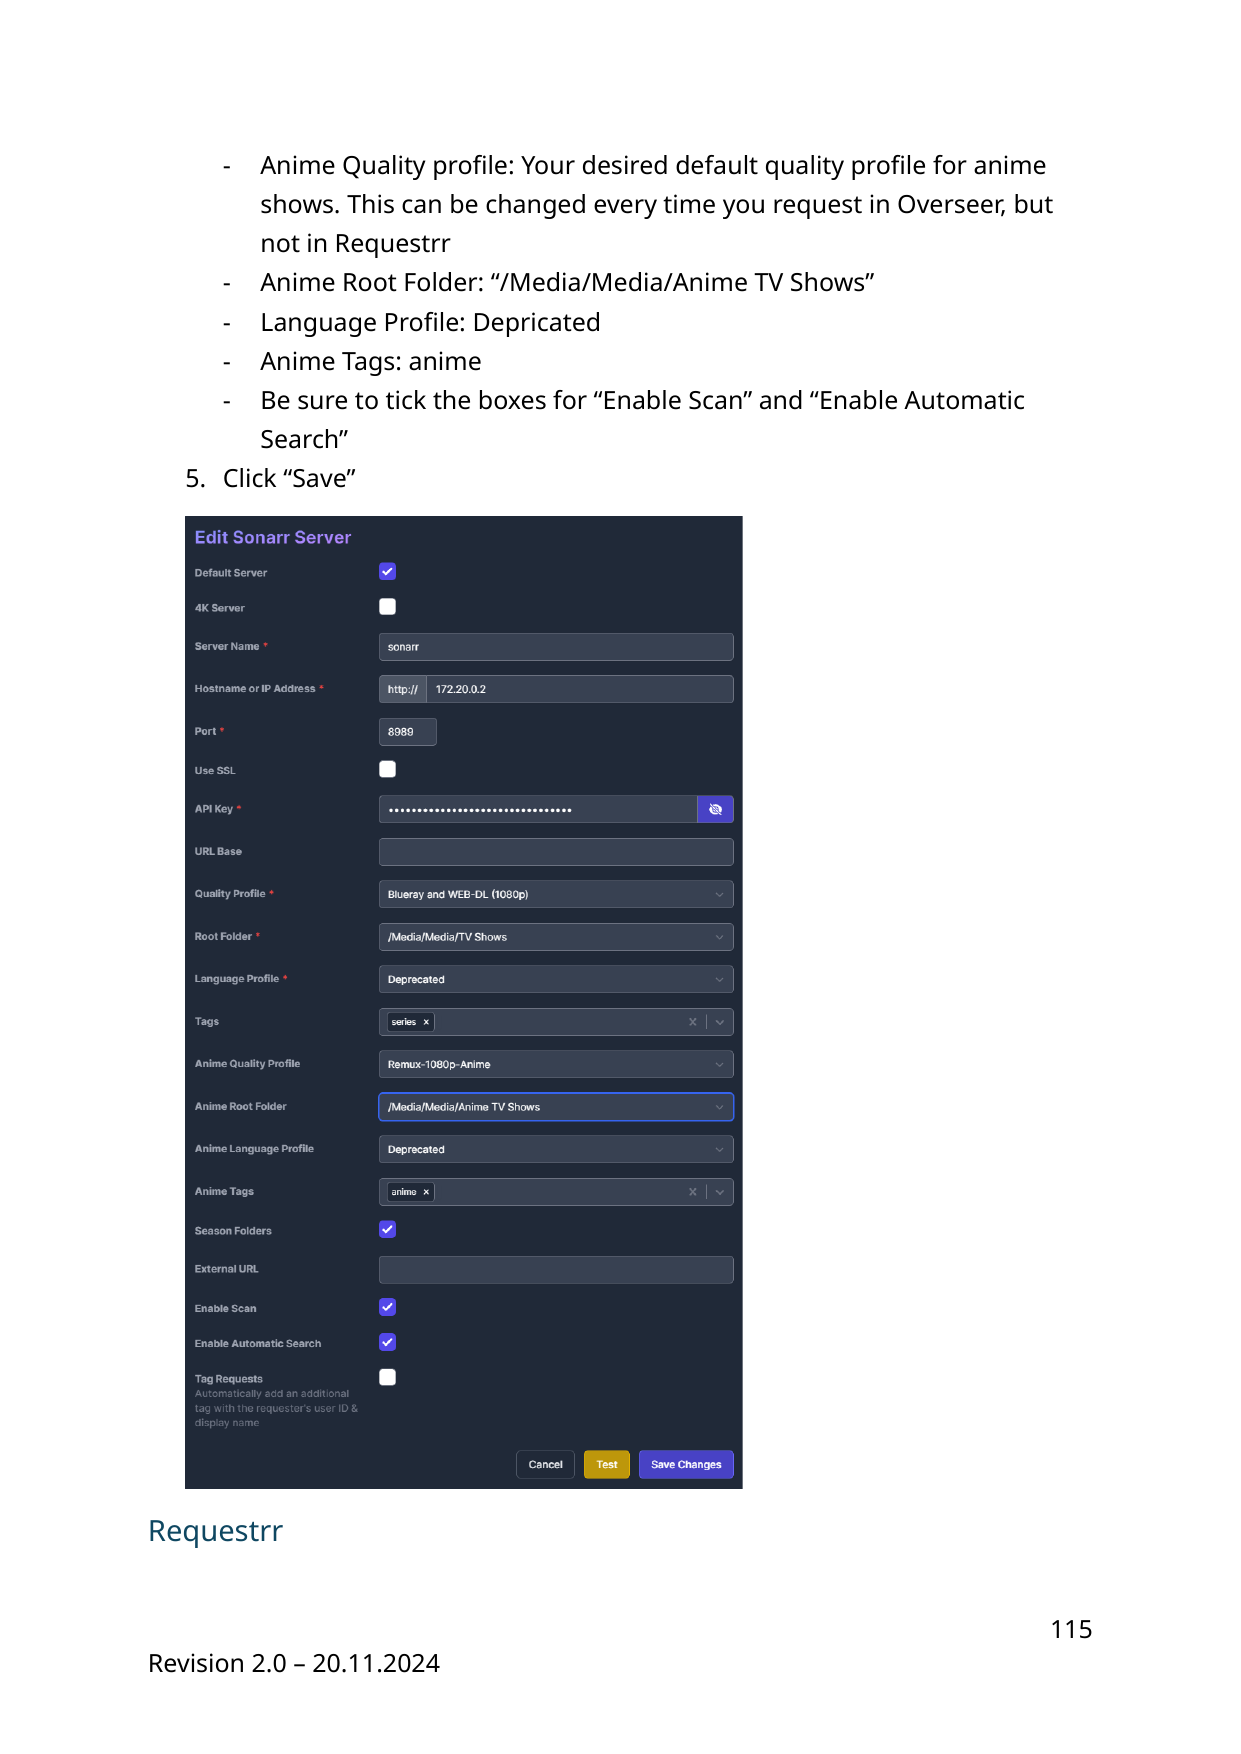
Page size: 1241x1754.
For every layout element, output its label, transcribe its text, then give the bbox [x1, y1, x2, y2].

list Anime Root Folder: “/Media/Media/Anime TV Shows” [223, 265, 1093, 299]
list Anime Tags: anime [223, 343, 1093, 377]
list Anime Quality profile: Your desired default quality profile for anime shows. This can be changed every time you request in Overseer, but not in Requestrr [223, 148, 1093, 260]
subtitle Requestrr [148, 1510, 1093, 1550]
picture [185, 516, 743, 1489]
list Be sure to tick the boxes for “Enable Scan” and “Enable Automatic Search” [223, 383, 1093, 456]
list Click “Save” [185, 461, 1093, 495]
list Language Profile: Depricated [223, 304, 1093, 338]
